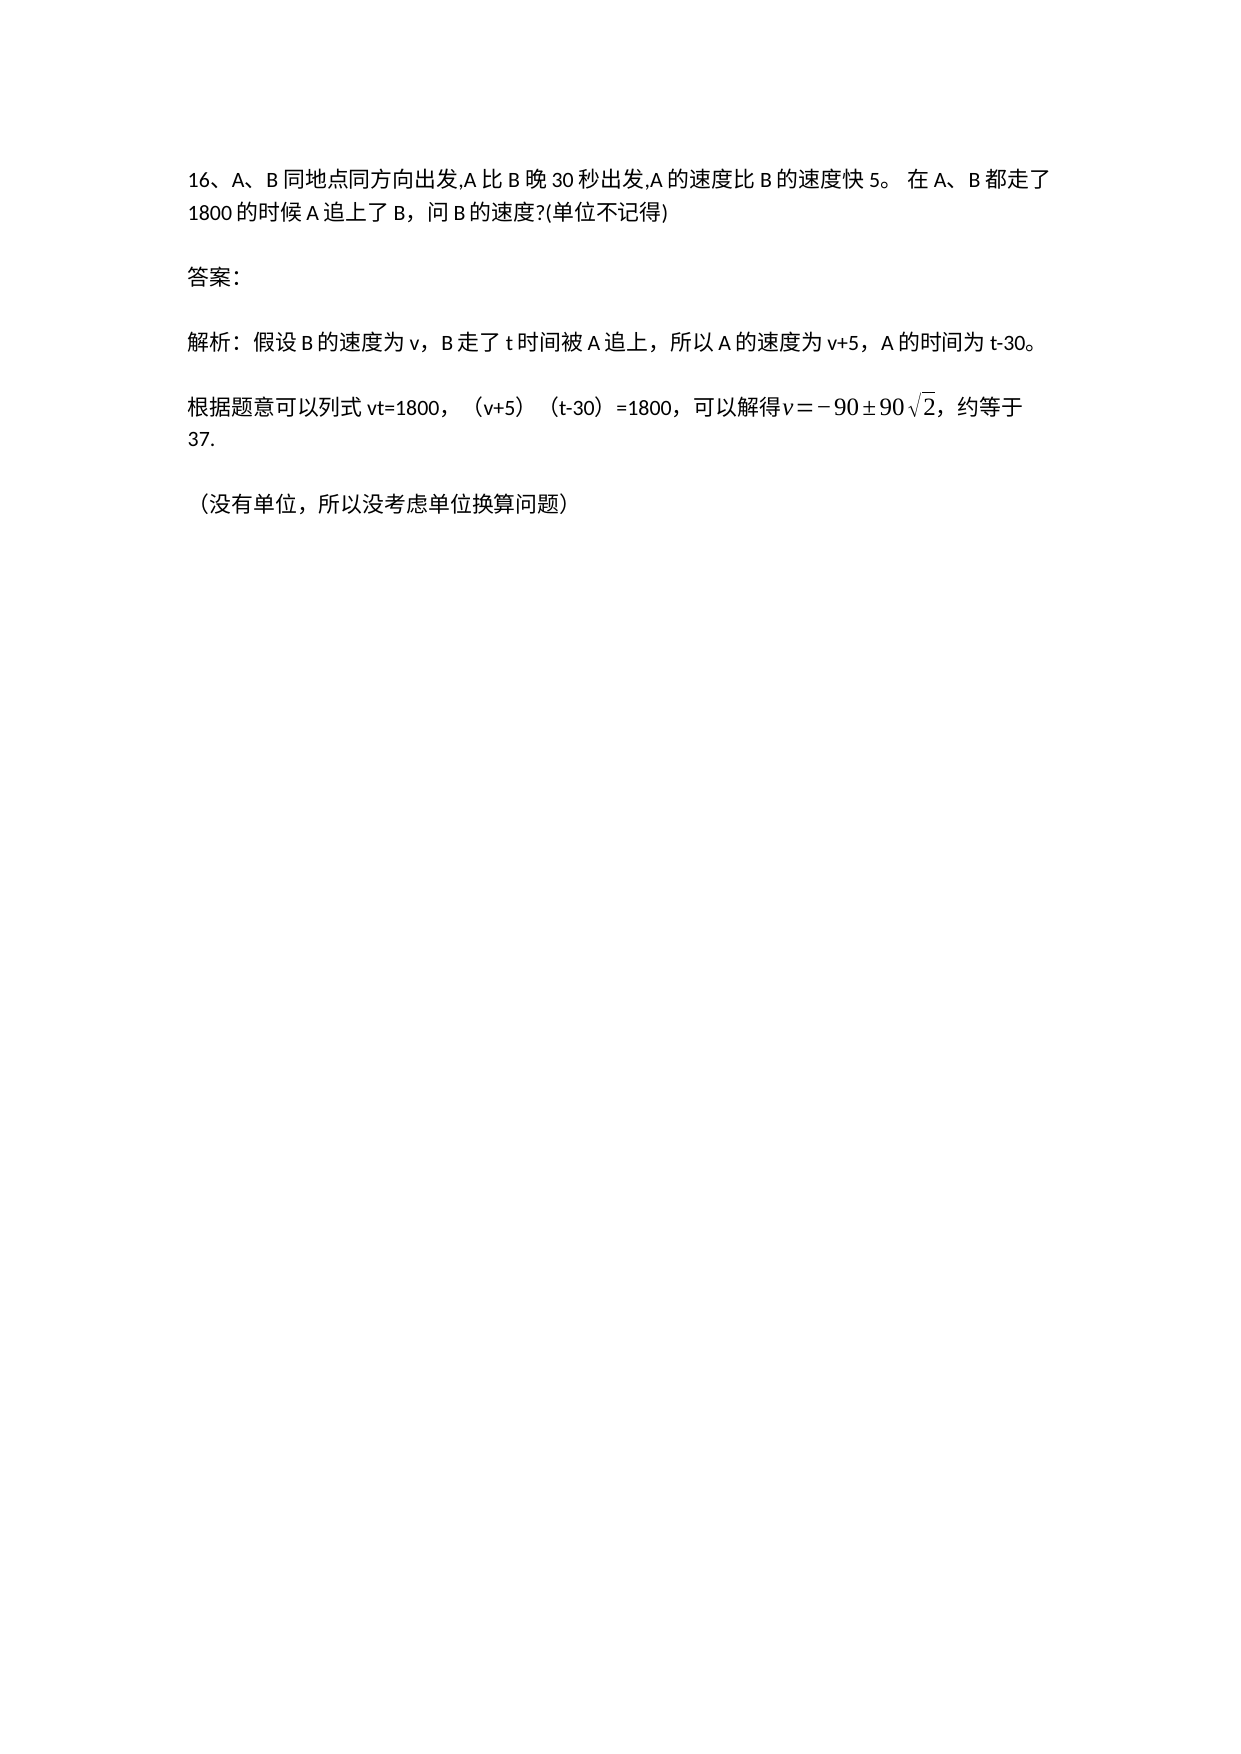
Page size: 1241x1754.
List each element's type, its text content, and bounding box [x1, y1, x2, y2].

list 答案： [187, 259, 1053, 292]
list A、B 同地点同方向出发,A 比 B 晚 30 秒出发,A 的速度比 B 的速度快 5。 在 A、B 都走了1800的时候A追上了B，问B的速度?(单位不记得) [187, 162, 1053, 227]
list （没有单位，所以没考虑单位换算问题） [187, 487, 1053, 519]
list 根据题意可以列式vt=1800，（v+5）（t-30）=1800，可以解得，约等于37. [187, 389, 1053, 454]
list 解析：假设B的速度为v，B走了t时间被A追上，所以A的速度为v+5，A的时间为t-30。 [187, 324, 1053, 357]
